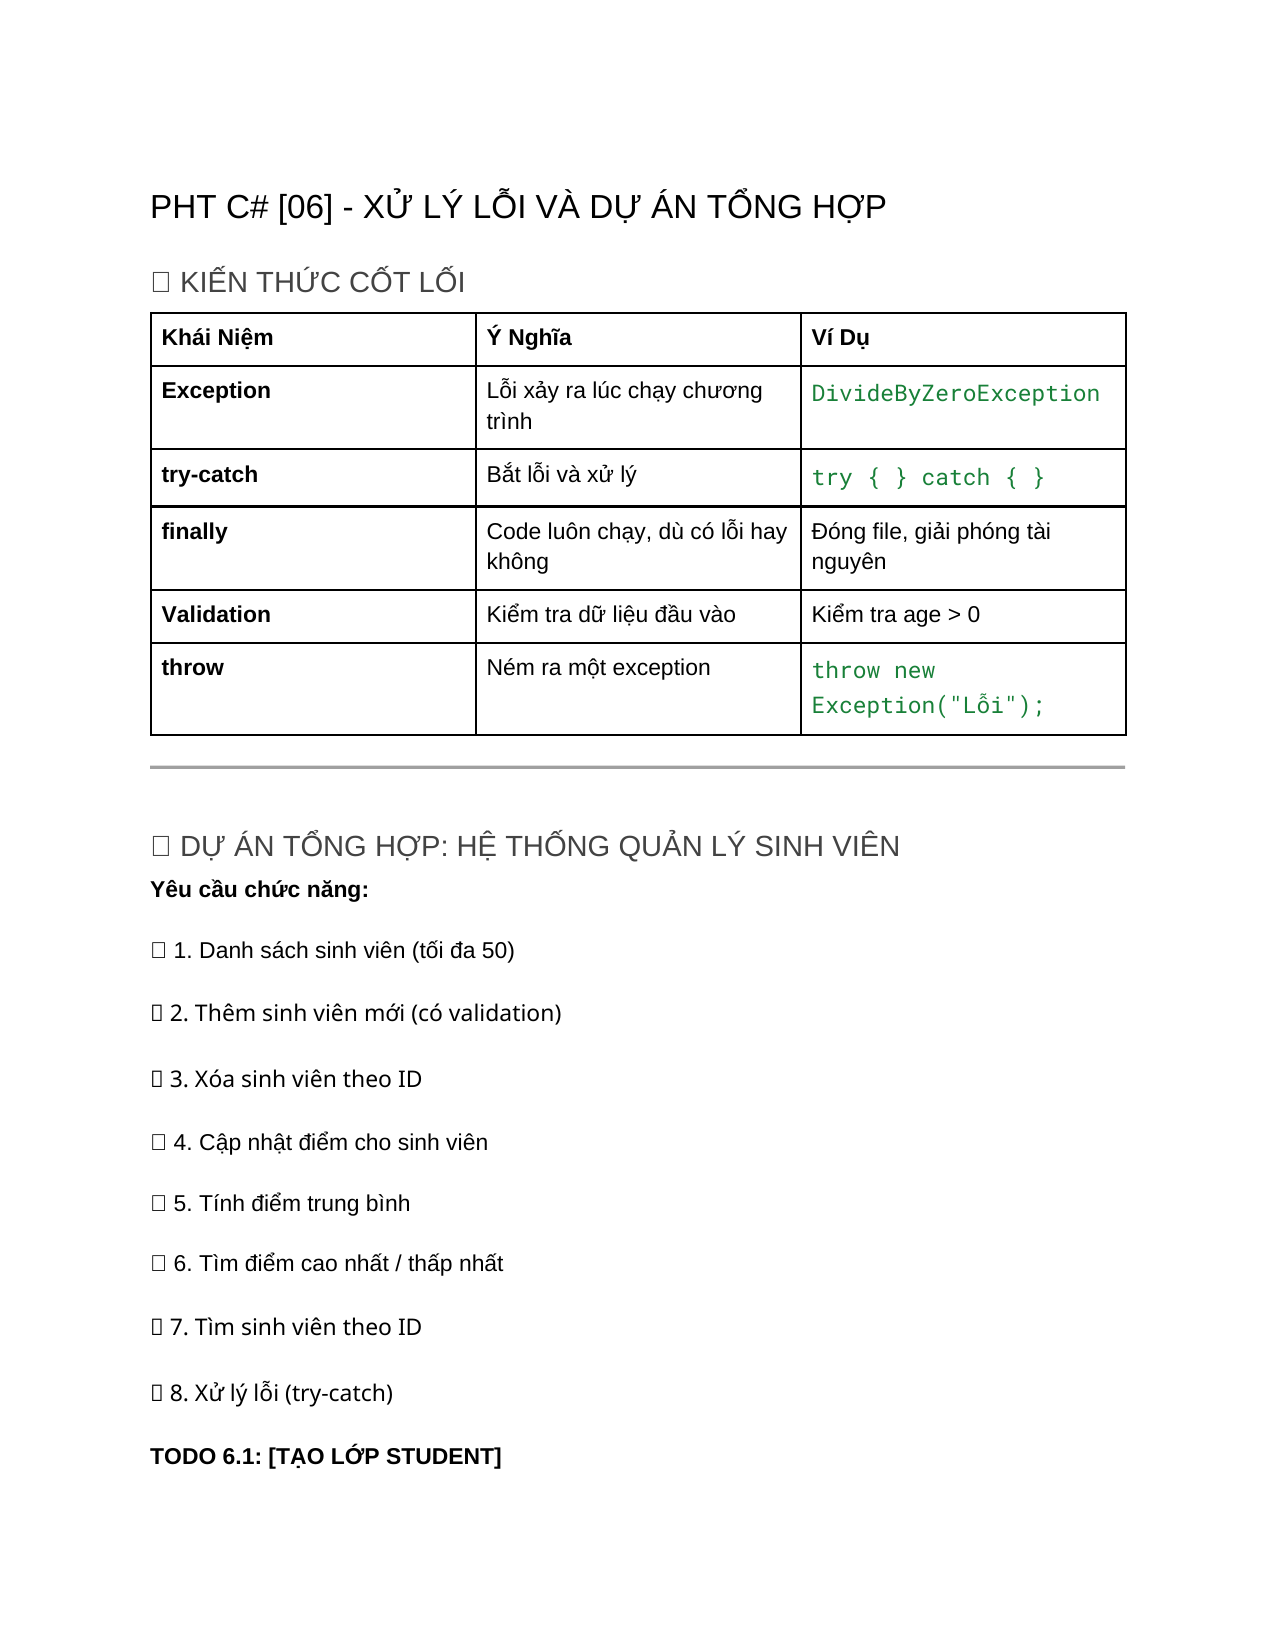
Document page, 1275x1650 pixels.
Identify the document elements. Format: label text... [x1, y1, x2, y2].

table_cell Bắt lỗi và xử lý [477, 450, 800, 505]
text ✅ 5. Tính điểm trung bình [150, 1190, 1125, 1216]
text ✅ 8. Xử lý lỗi (try-catch) [150, 1377, 1125, 1408]
text TODO 6.1: [TẠO LỚP STUDENT] [150, 1443, 1125, 1469]
table_cell try { } catch { } [802, 450, 1125, 505]
text ✅ 1. Danh sách sinh viên (tối đa 50) [150, 937, 1125, 963]
table_header Ý Nghĩa [477, 314, 800, 365]
text ✅ 2. Thêm sinh viên mới (có validation) [150, 997, 1125, 1028]
table_cell DivideByZeroException [802, 367, 1125, 448]
table_cell Exception [152, 367, 475, 448]
table_header Khái Niệm [152, 314, 475, 365]
text Yêu cầu chức năng: [150, 876, 1125, 902]
table_cell Kiểm tra age > 0 [802, 591, 1125, 642]
table_cell Đóng file, giải phóng tài nguyên [802, 508, 1125, 589]
table_header Ví Dụ [802, 314, 1125, 365]
subtitle 🎯 KIẾN THỨC CỐT LỐI [150, 265, 1125, 298]
table_cell Kiểm tra dữ liệu đầu vào [477, 591, 800, 642]
table_cell finally [152, 508, 475, 589]
table_cell throw [152, 644, 475, 733]
text ✅ 4. Cập nhật điểm cho sinh viên [150, 1129, 1125, 1156]
subtitle 📝 DỰ ÁN TỔNG HỢP: HỆ THỐNG QUẢN LÝ SINH VIÊN [150, 829, 1125, 863]
table_cell Lỗi xảy ra lúc chạy chương trình [477, 367, 800, 448]
text ✅ 7. Tìm sinh viên theo ID [150, 1311, 1125, 1342]
table_cell throw new Exception("Lỗi"); [802, 644, 1125, 733]
text ✅ 6. Tìm điểm cao nhất / thấp nhất [150, 1250, 1125, 1276]
table_cell Ném ra một exception [477, 644, 800, 733]
table_cell Validation [152, 591, 475, 642]
text ✅ 3. Xóa sinh viên theo ID [150, 1063, 1125, 1094]
table_cell Code luôn chạy, dù có lỗi hay không [477, 508, 800, 589]
table_cell try-catch [152, 450, 475, 505]
subtitle PHT C# [06] - XỬ LÝ LỖI VÀ DỰ ÁN TỔNG HỢP [150, 187, 1125, 226]
